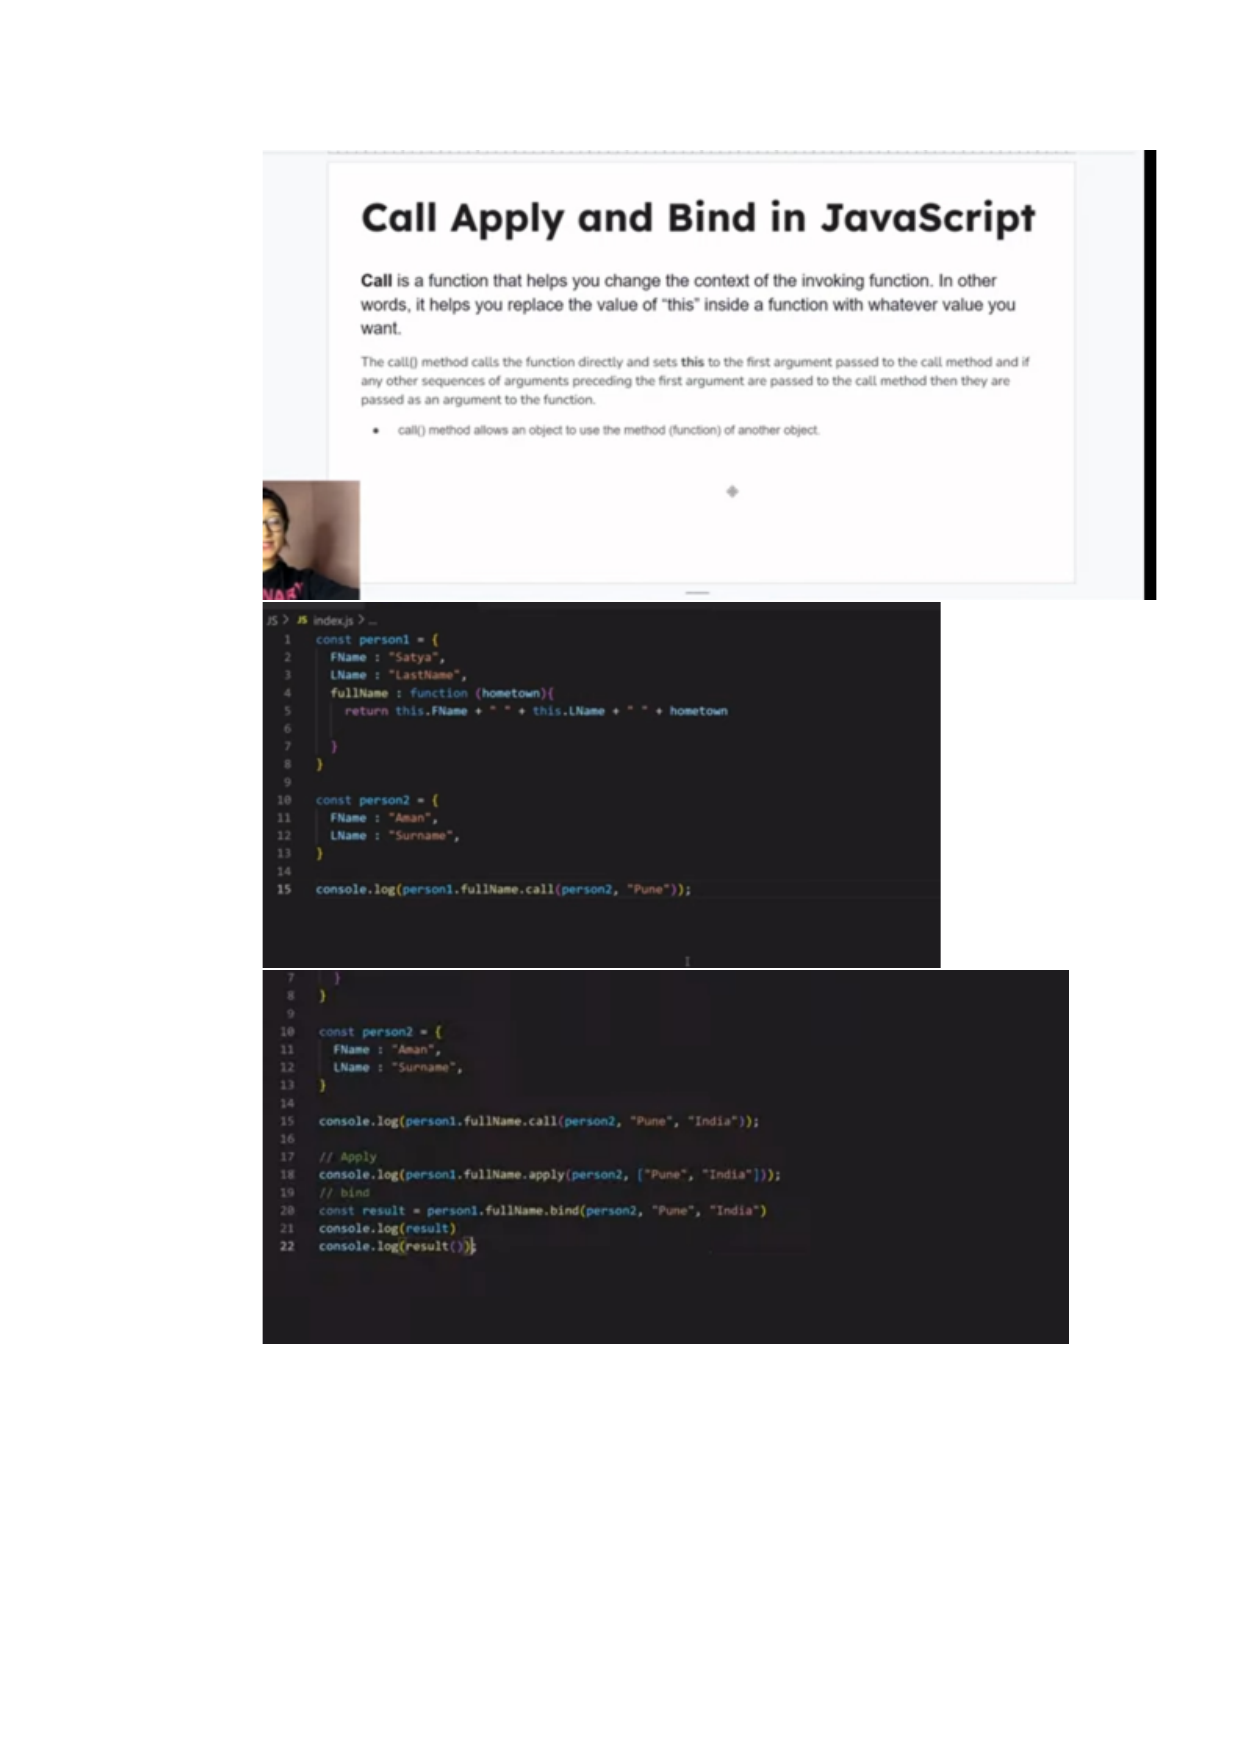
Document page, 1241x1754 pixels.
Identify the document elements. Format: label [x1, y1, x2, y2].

picture [262, 970, 1069, 1344]
picture [262, 602, 941, 968]
picture [262, 150, 1157, 600]
